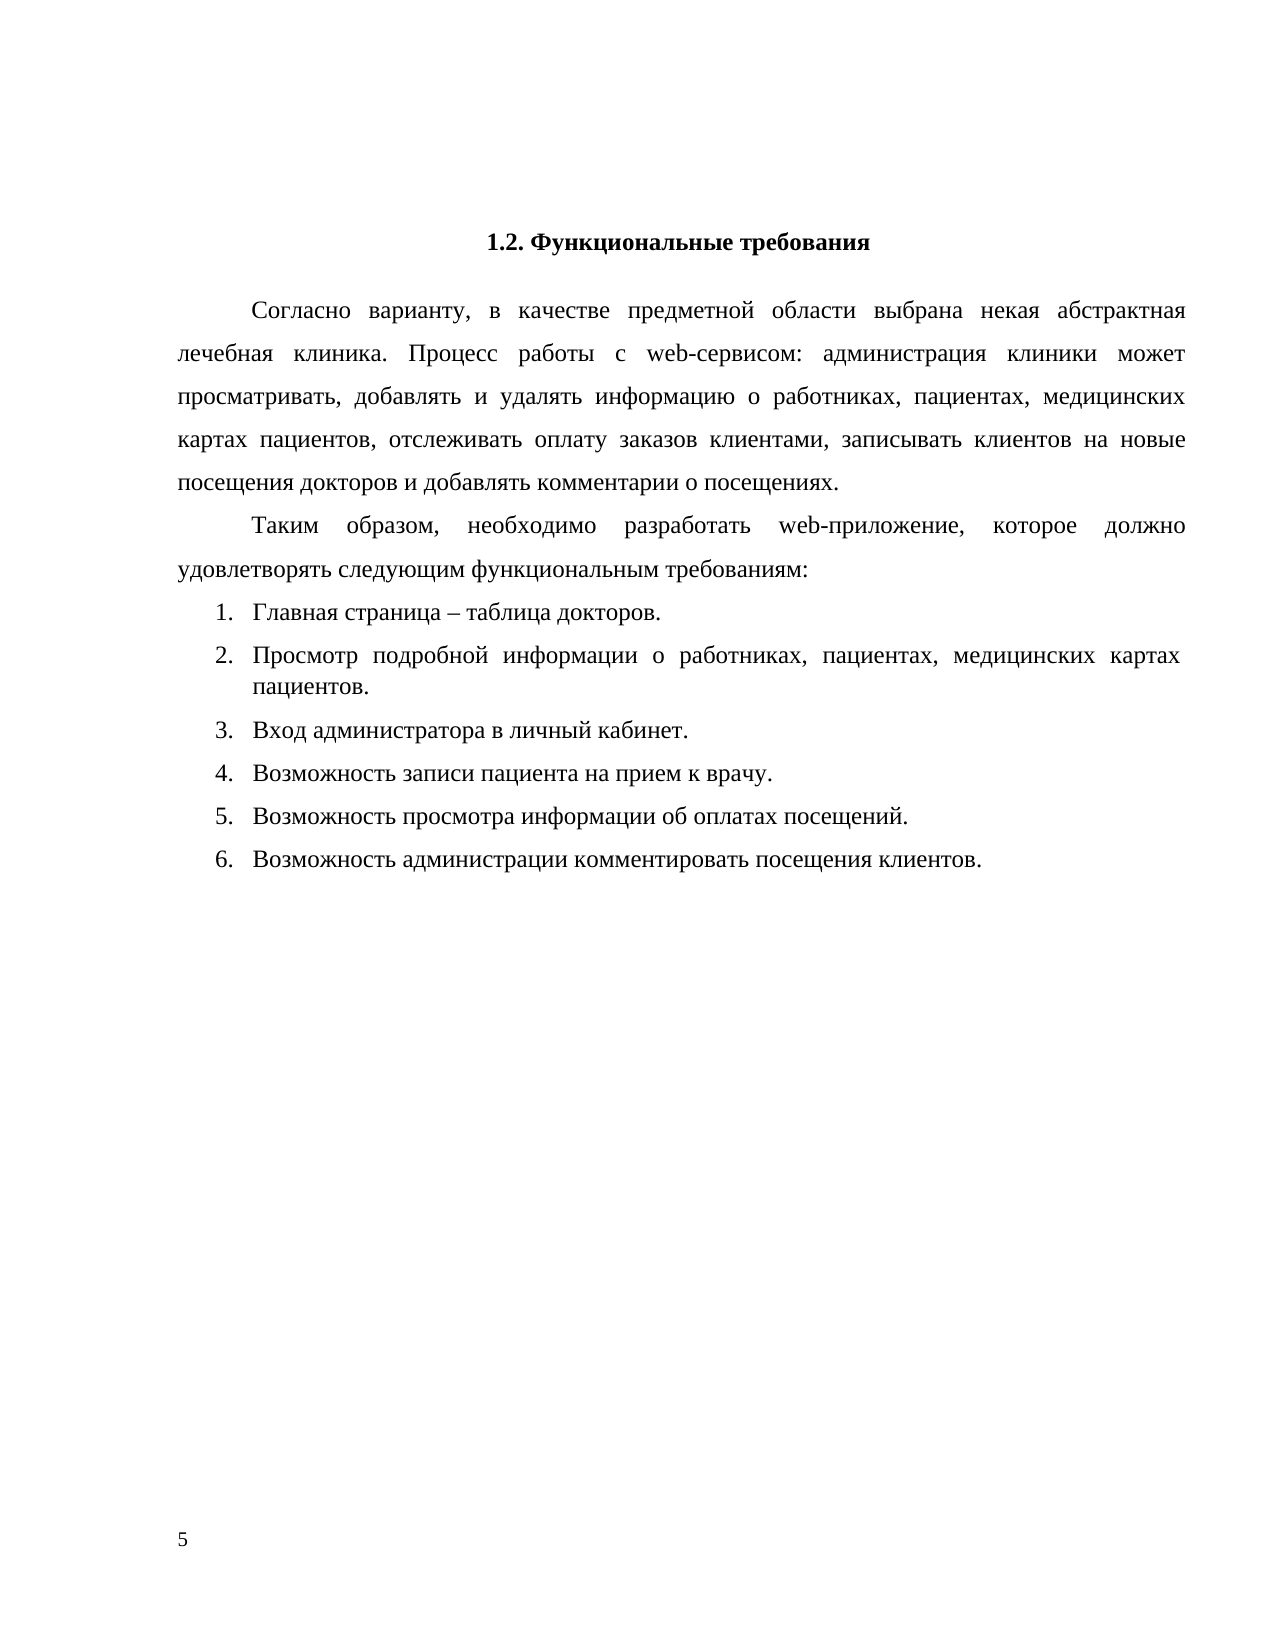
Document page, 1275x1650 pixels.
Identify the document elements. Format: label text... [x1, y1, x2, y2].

list Вход администратора в личный кабинет. [215, 715, 1181, 743]
list Возможность записи пациента на прием к врачу. [215, 758, 1181, 787]
list Главная страница – таблица докторов. [215, 597, 1181, 626]
list Просмотр подробной информации о работниках, пациентах, медицинских картах пациентов. [215, 640, 1181, 700]
list Возможность просмотра информации об оплатах посещений. [215, 801, 1181, 830]
list Возможность администрации комментировать посещения клиентов. [215, 844, 1181, 873]
subtitle 1.2. Функциональные требования [177, 227, 1179, 256]
text Согласно варианту, в качестве предметной области выбрана некая абстрактная лечебная клиника. Процесс работы с web-сервисом: администрация клиники может просматривать, добавлять и удалять информацию о работниках, пациентах, медицинских картах пациентов, отслеживать оплату заказов клиентами, записывать клиентов на новые посещения докторов и добавлять комментарии о посещениях. [177, 295, 1186, 496]
text Таким образом, необходимо разработать web-приложение, которое должно удовлетворять следующим функциональным требованиям: [177, 511, 1186, 582]
